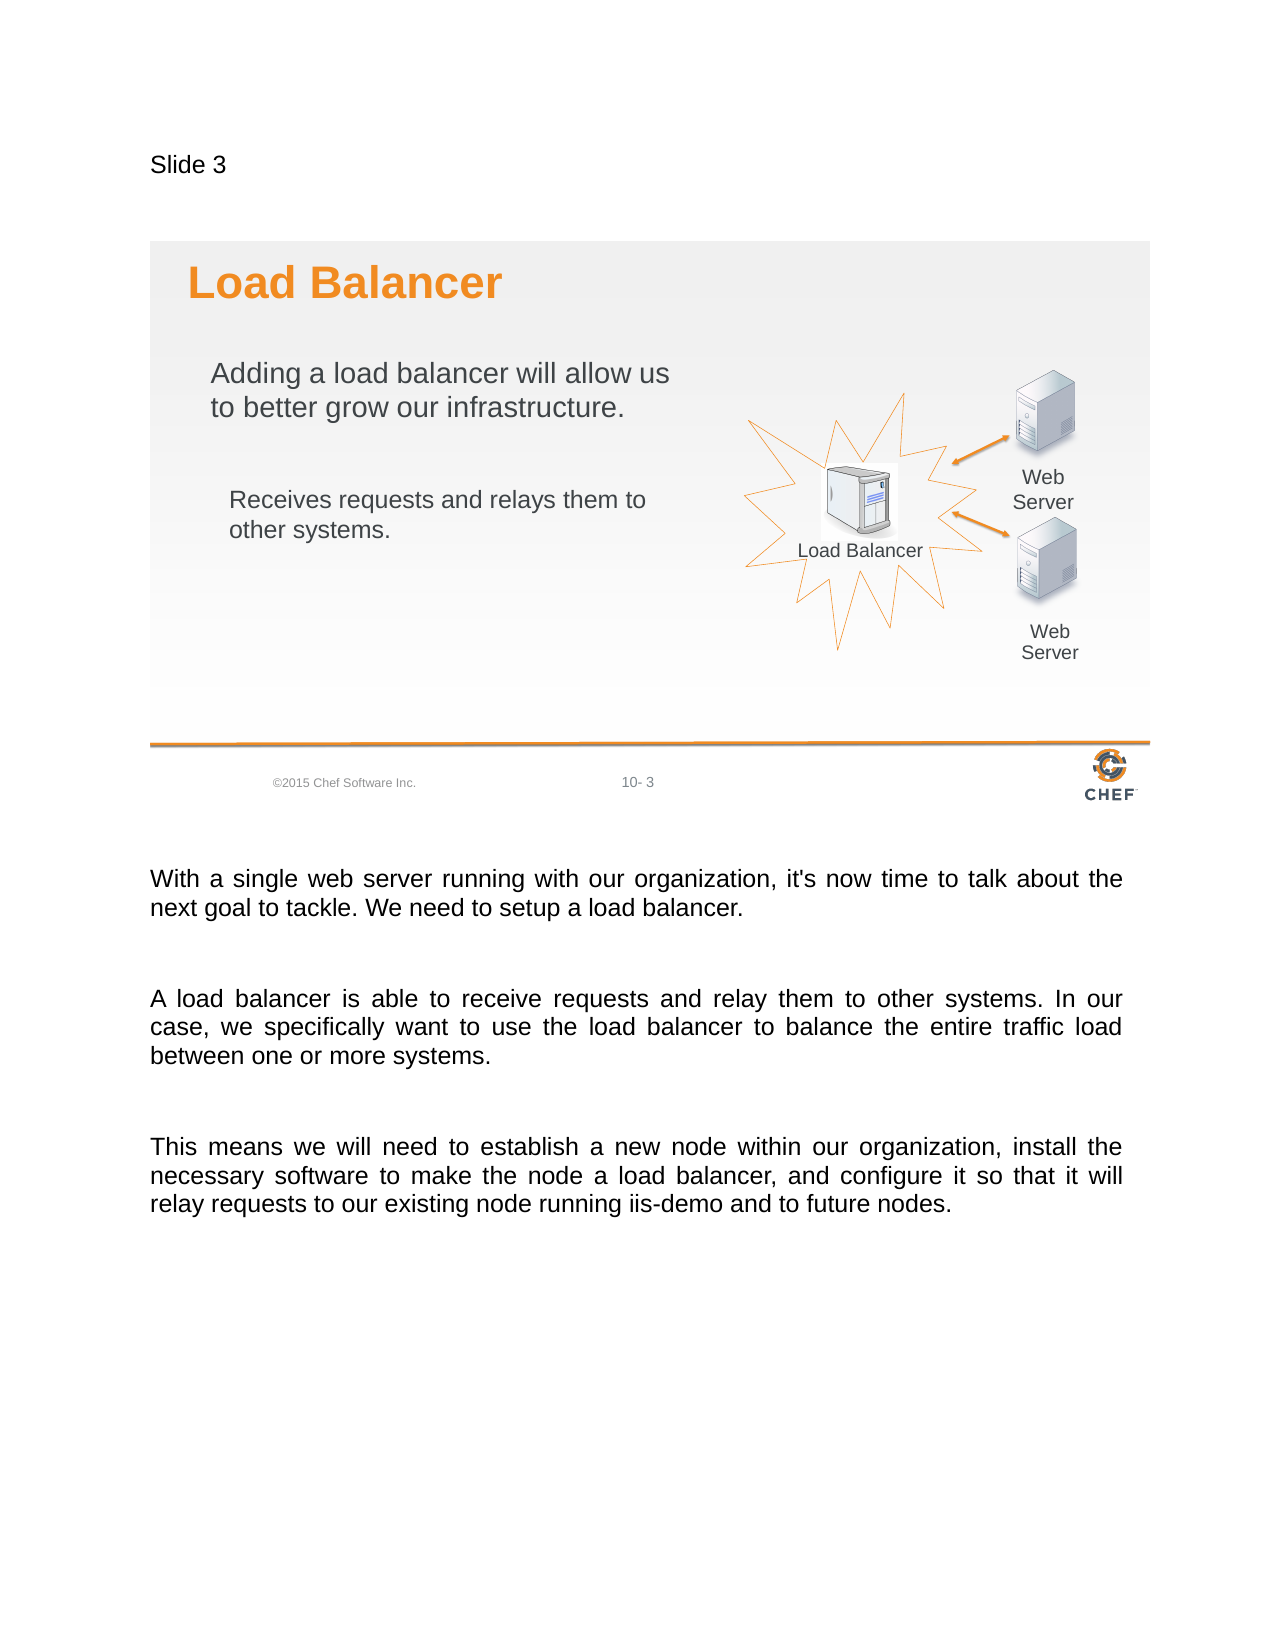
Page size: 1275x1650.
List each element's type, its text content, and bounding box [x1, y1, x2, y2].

text Slide 3 [150, 150, 1125, 179]
text This means we will need to establish a new node within our organization, install the necessary software to make the node a load balancer, and configure it so that it will relay requests to our existing node running iis-demo and to future nodes. [150, 1132, 1125, 1218]
text With a single web server running with our organization, it's now time to talk about the next goal to tackle. We need to setup a load balancer. [150, 864, 1125, 921]
text A load balancer is able to receive requests and relay them to other systems. In our case, we specifically want to use the load balancer to balance the entire traffic load between one or more systems. [150, 983, 1125, 1070]
